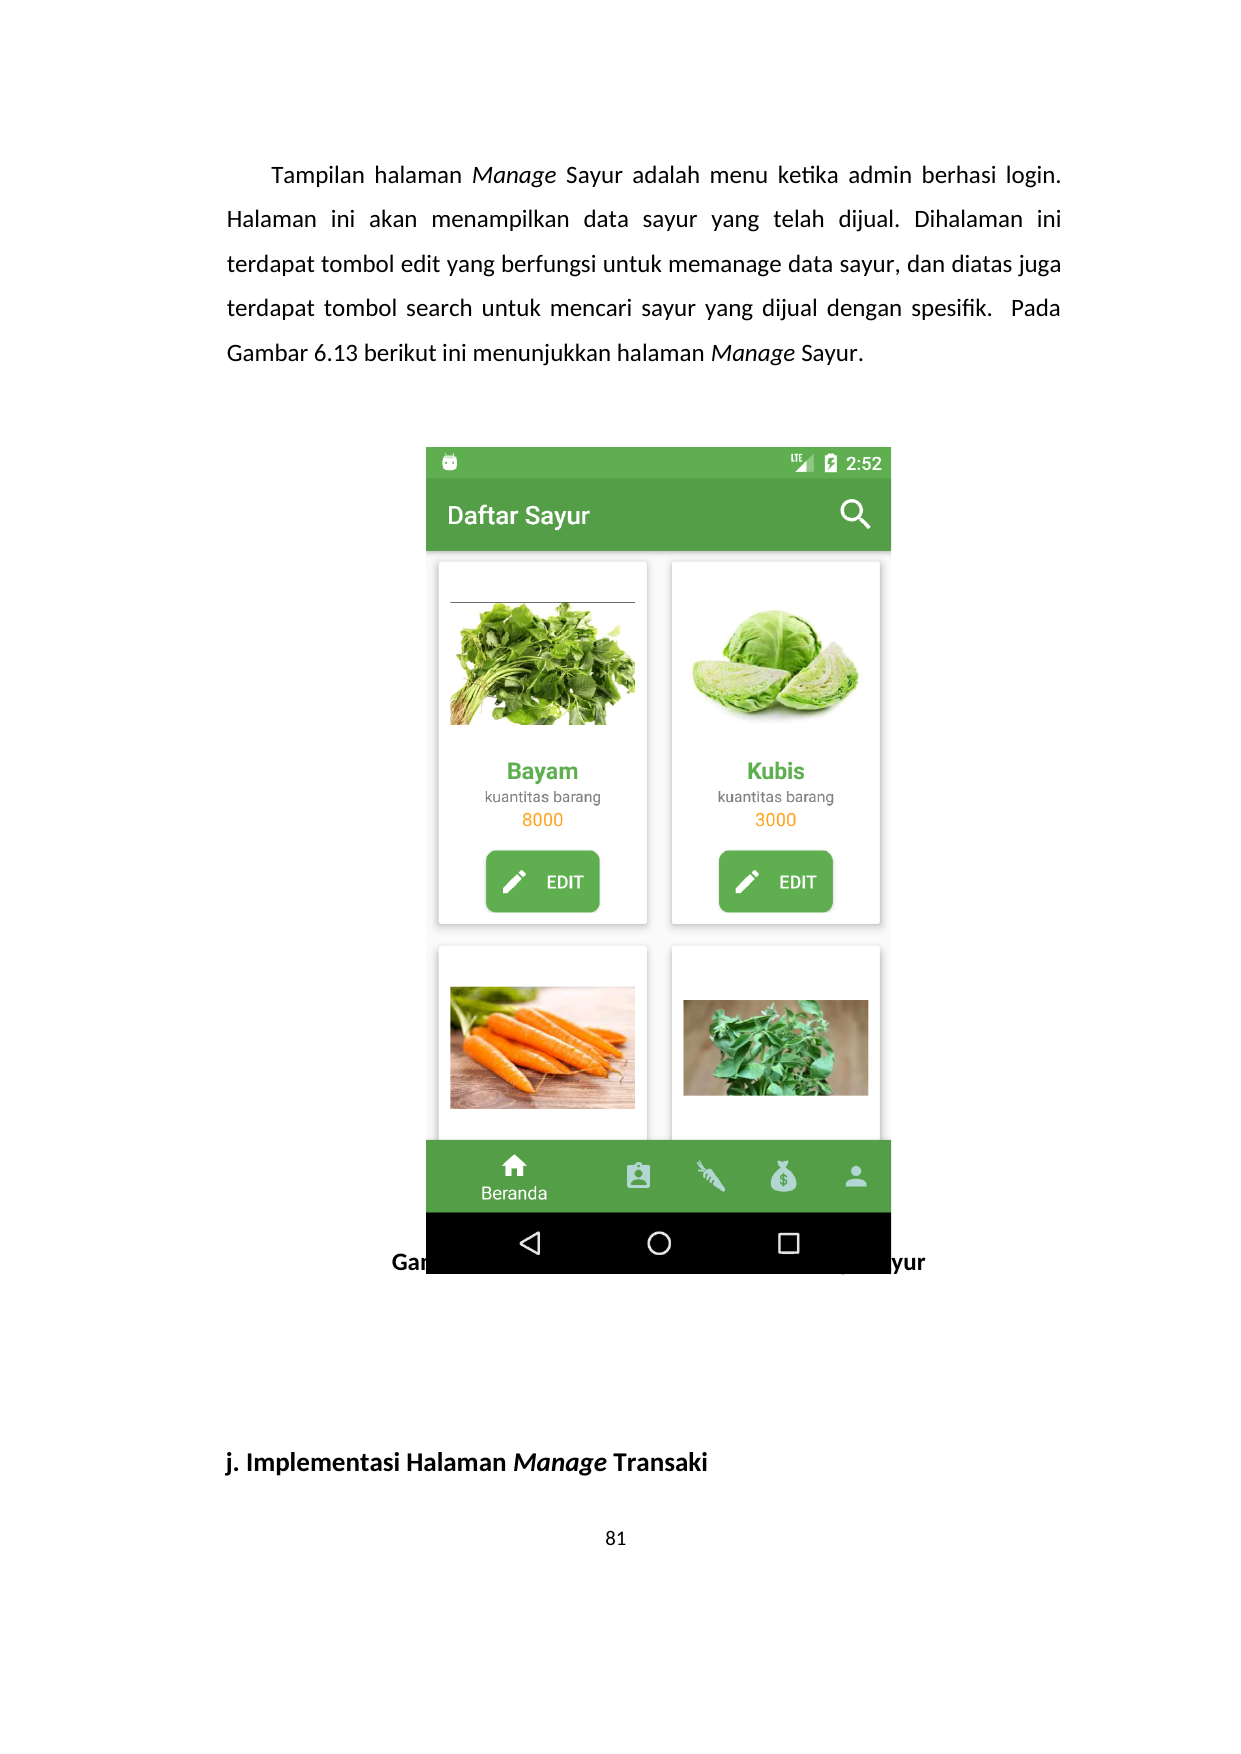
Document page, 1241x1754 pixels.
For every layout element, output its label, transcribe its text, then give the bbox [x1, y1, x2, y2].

text Tampilan halaman Manage Sayur adalah menu ketika admin berhasi login. Halaman ini akan menampilkan data sayur yang telah dijual. Dihalaman ini terdapat tombol edit yang berfungsi untuk memanage data sayur, dan diatas juga terdapat tombol search untuk mencari sayur yang dijual dengan spesifik. Pada Gambar 6.13 berikut ini menunjukkan halaman Manage Sayur. [227, 159, 1062, 367]
picture [426, 447, 892, 1246]
text j. Implementasi Halaman Manage Transaki [226, 1445, 1090, 1478]
subtitle Gambar 6.13 Implementasi Halaman Manage Sayur [226, 1246, 1092, 1277]
